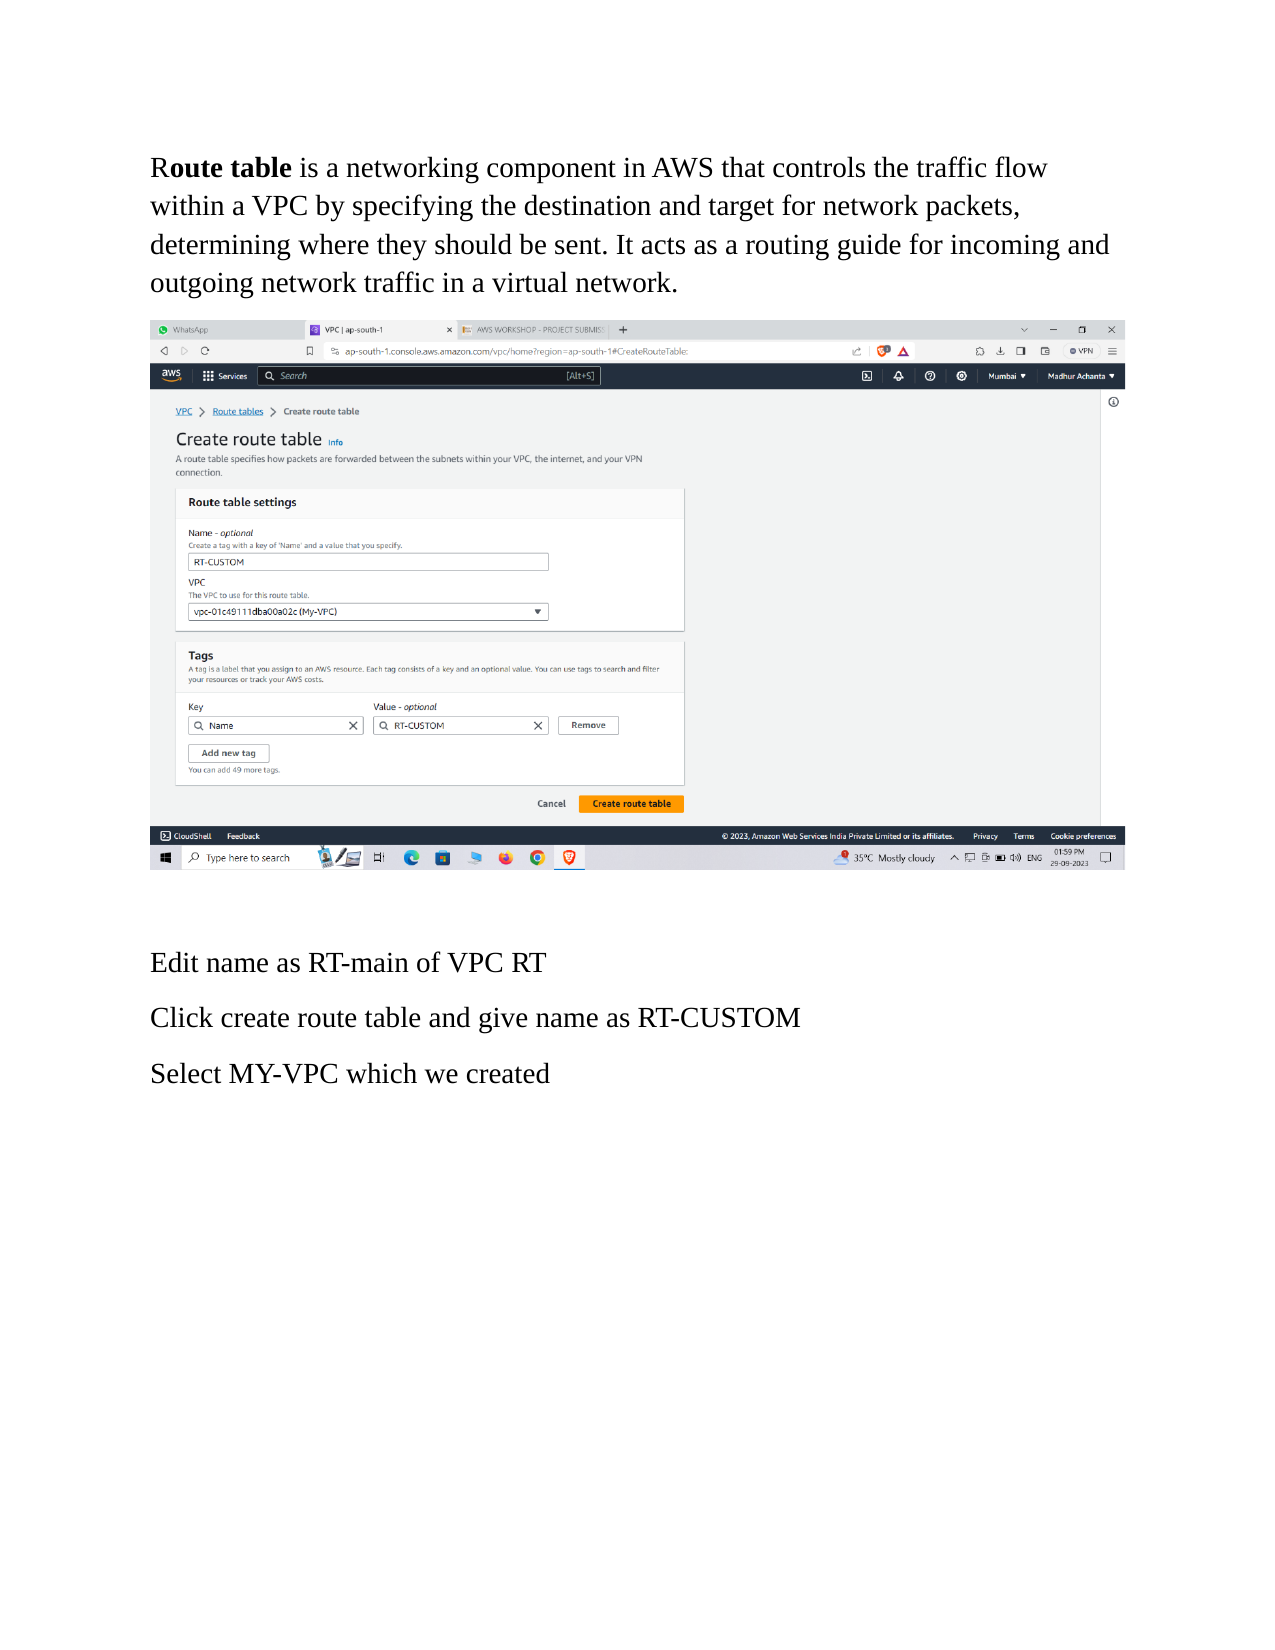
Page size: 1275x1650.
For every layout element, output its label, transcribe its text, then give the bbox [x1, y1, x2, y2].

text Route table is a networking component in AWS that controls the traffic flow within a VPC by specifying the destination and target for network packets, determining where they should be sent. It acts as a routing guide for incoming and outgoing network traffic in a virtual network. [150, 150, 1125, 299]
picture [150, 320, 1125, 870]
text Click create route table and give name as RT-CUSTOM [150, 1001, 1125, 1034]
text Edit name as RT-main of VPC RT [150, 945, 1125, 979]
text Select MY-VPC which we created [150, 1056, 1125, 1089]
